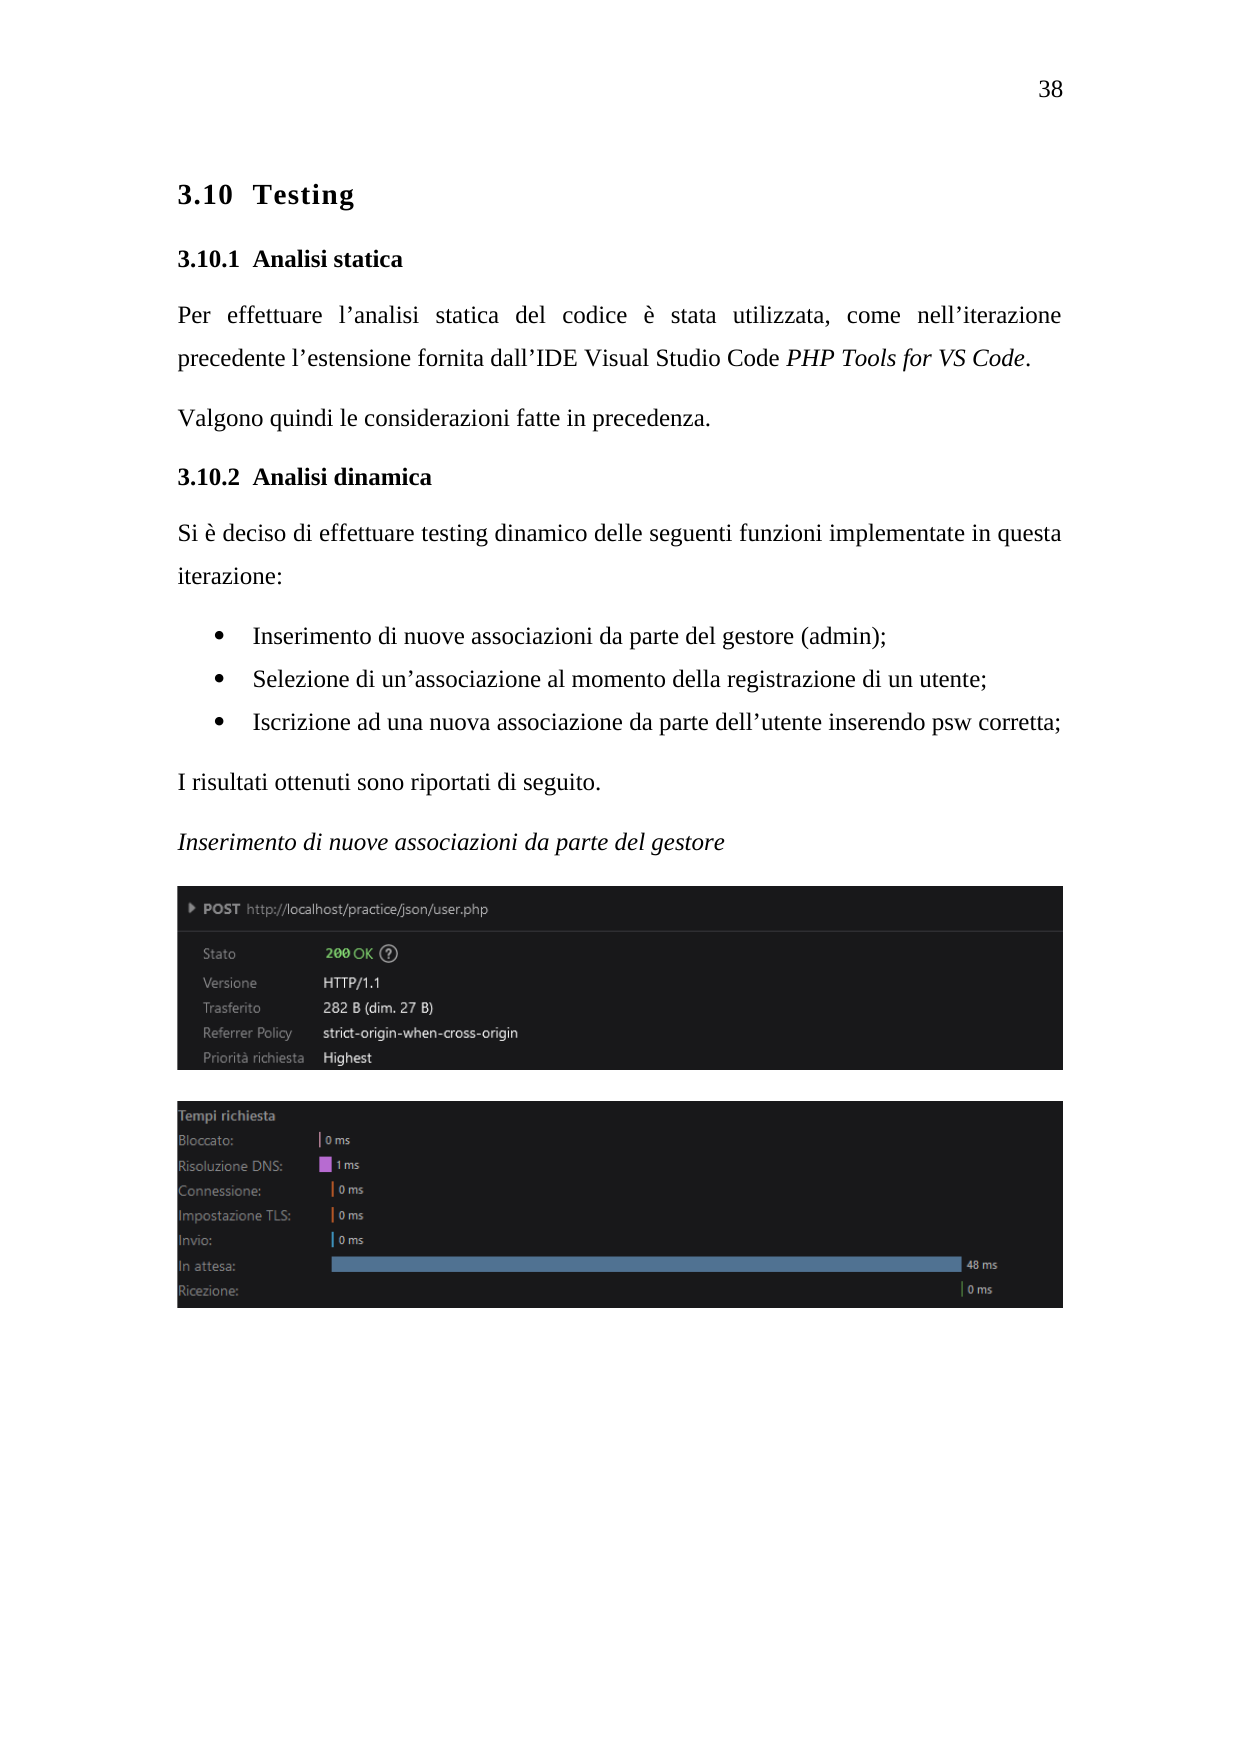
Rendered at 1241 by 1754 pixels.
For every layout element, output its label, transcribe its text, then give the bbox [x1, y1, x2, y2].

subtitle Testing [177, 177, 1063, 211]
subtitle Analisi statica [177, 244, 1063, 273]
picture [177, 886, 1063, 1070]
list Selezione di un’associazione al momento della registrazione di un utente; [215, 664, 1063, 693]
picture [177, 1101, 1063, 1308]
text Si è deciso di effettuare testing dinamico delle seguenti funzioni implementate in questa iterazione: [177, 518, 1063, 590]
text Per effettuare l’analisi statica del codice è stata utilizzata, come nell’iterazione precedente l’estensione fornita dall’IDE Visual Studio Code PHP Tools for VS Code. [177, 300, 1063, 372]
text Inserimento di nuove associazioni da parte del gestore [177, 827, 1063, 856]
subtitle Analisi dinamica [177, 462, 1063, 491]
list Iscrizione ad una nuova associazione da parte dell’utente inserendo psw corretta; [215, 707, 1063, 736]
text I risultati ottenuti sono riportati di seguito. [177, 767, 1063, 796]
text Valgono quindi le considerazioni fatte in precedenza. [177, 403, 1063, 431]
list Inserimento di nuove associazioni da parte del gestore (admin); [215, 621, 1063, 650]
